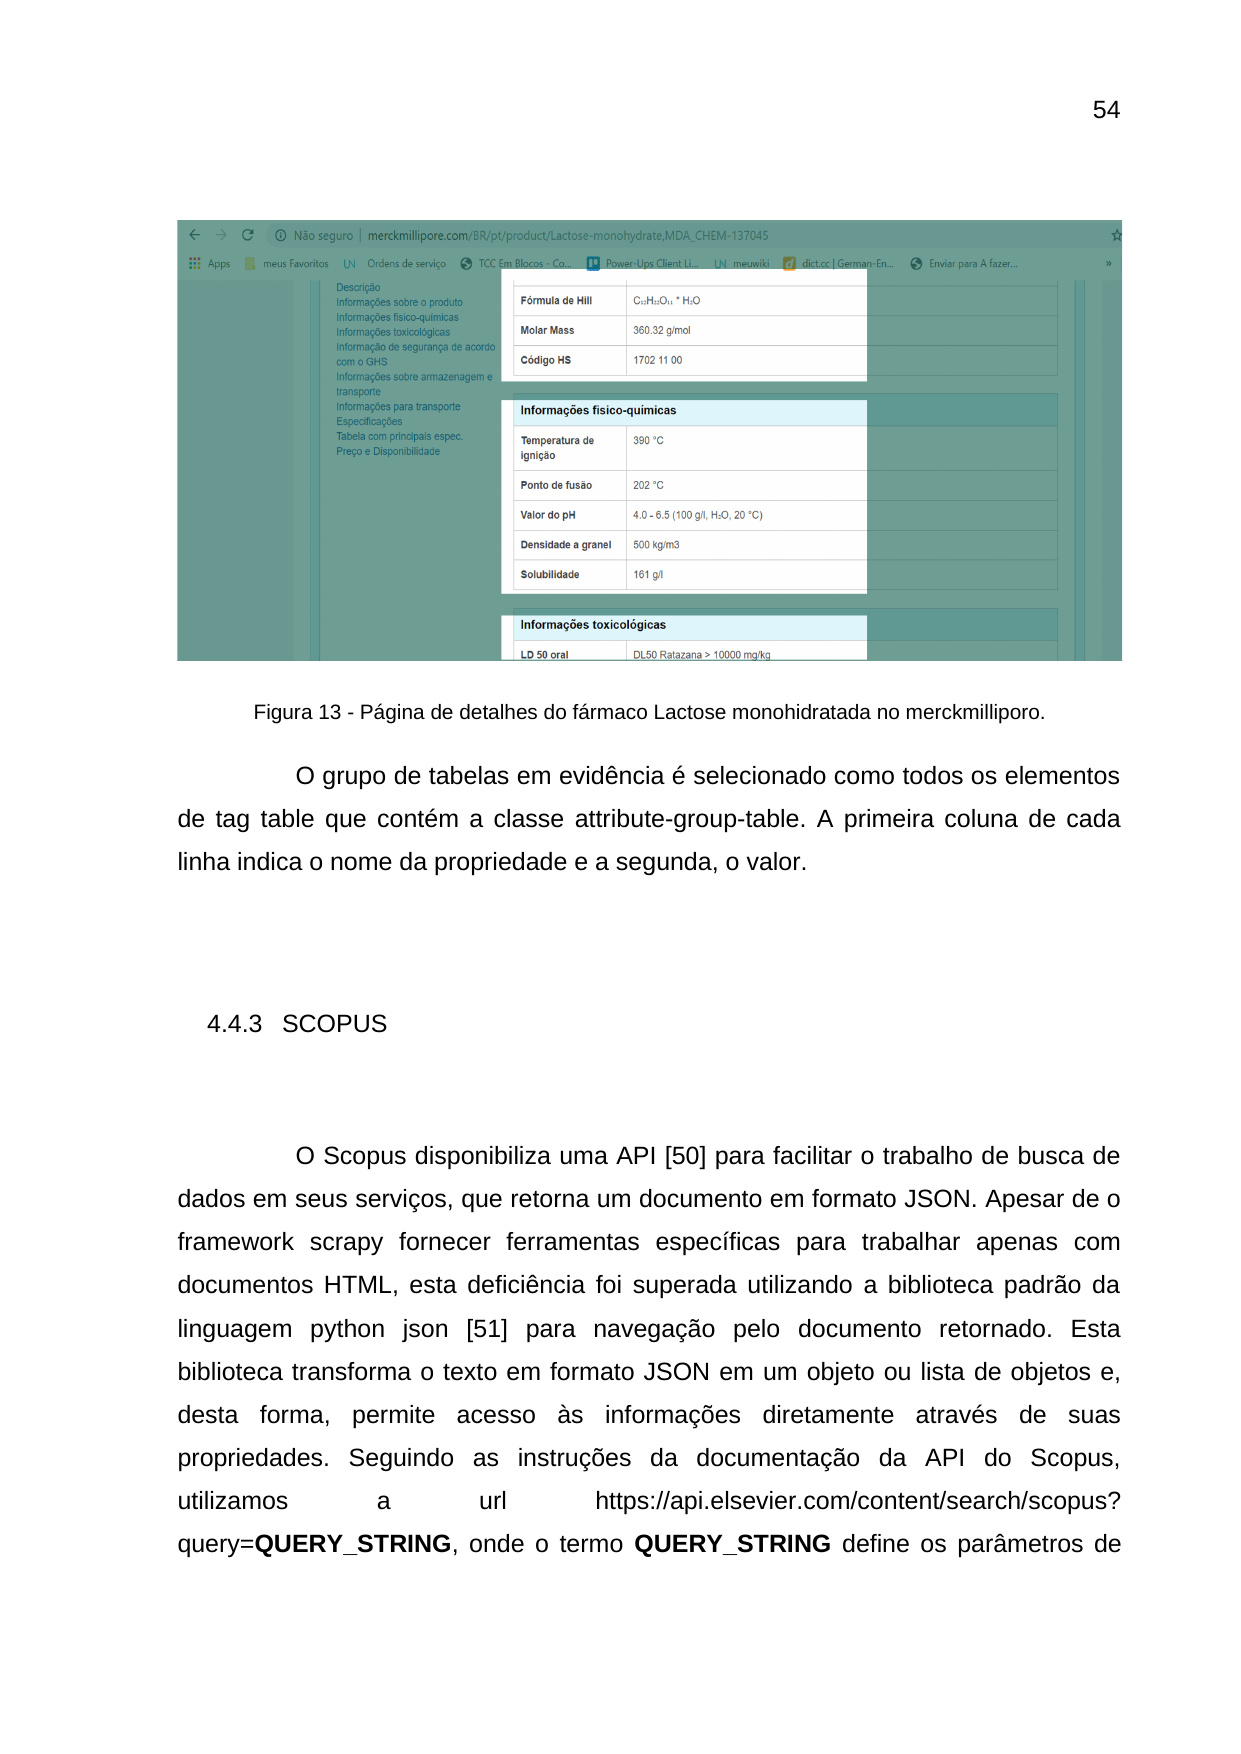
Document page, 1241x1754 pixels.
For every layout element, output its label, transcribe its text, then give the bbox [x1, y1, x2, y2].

text O grupo de tabelas em evidência é selecionado como todos os elementos de tag table que contém a classe attribute-group-table. A primeira coluna de cada linha indica o nome da propriedade e a segunda, o valor. [177, 761, 1122, 876]
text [177, 1141, 1122, 1558]
text Figura 13 - Página de detalhes do fármaco Lactose monohidratada no merckmilliporo. [177, 700, 1122, 724]
picture [177, 220, 1123, 661]
subtitle SCOPUS [207, 1009, 1122, 1037]
